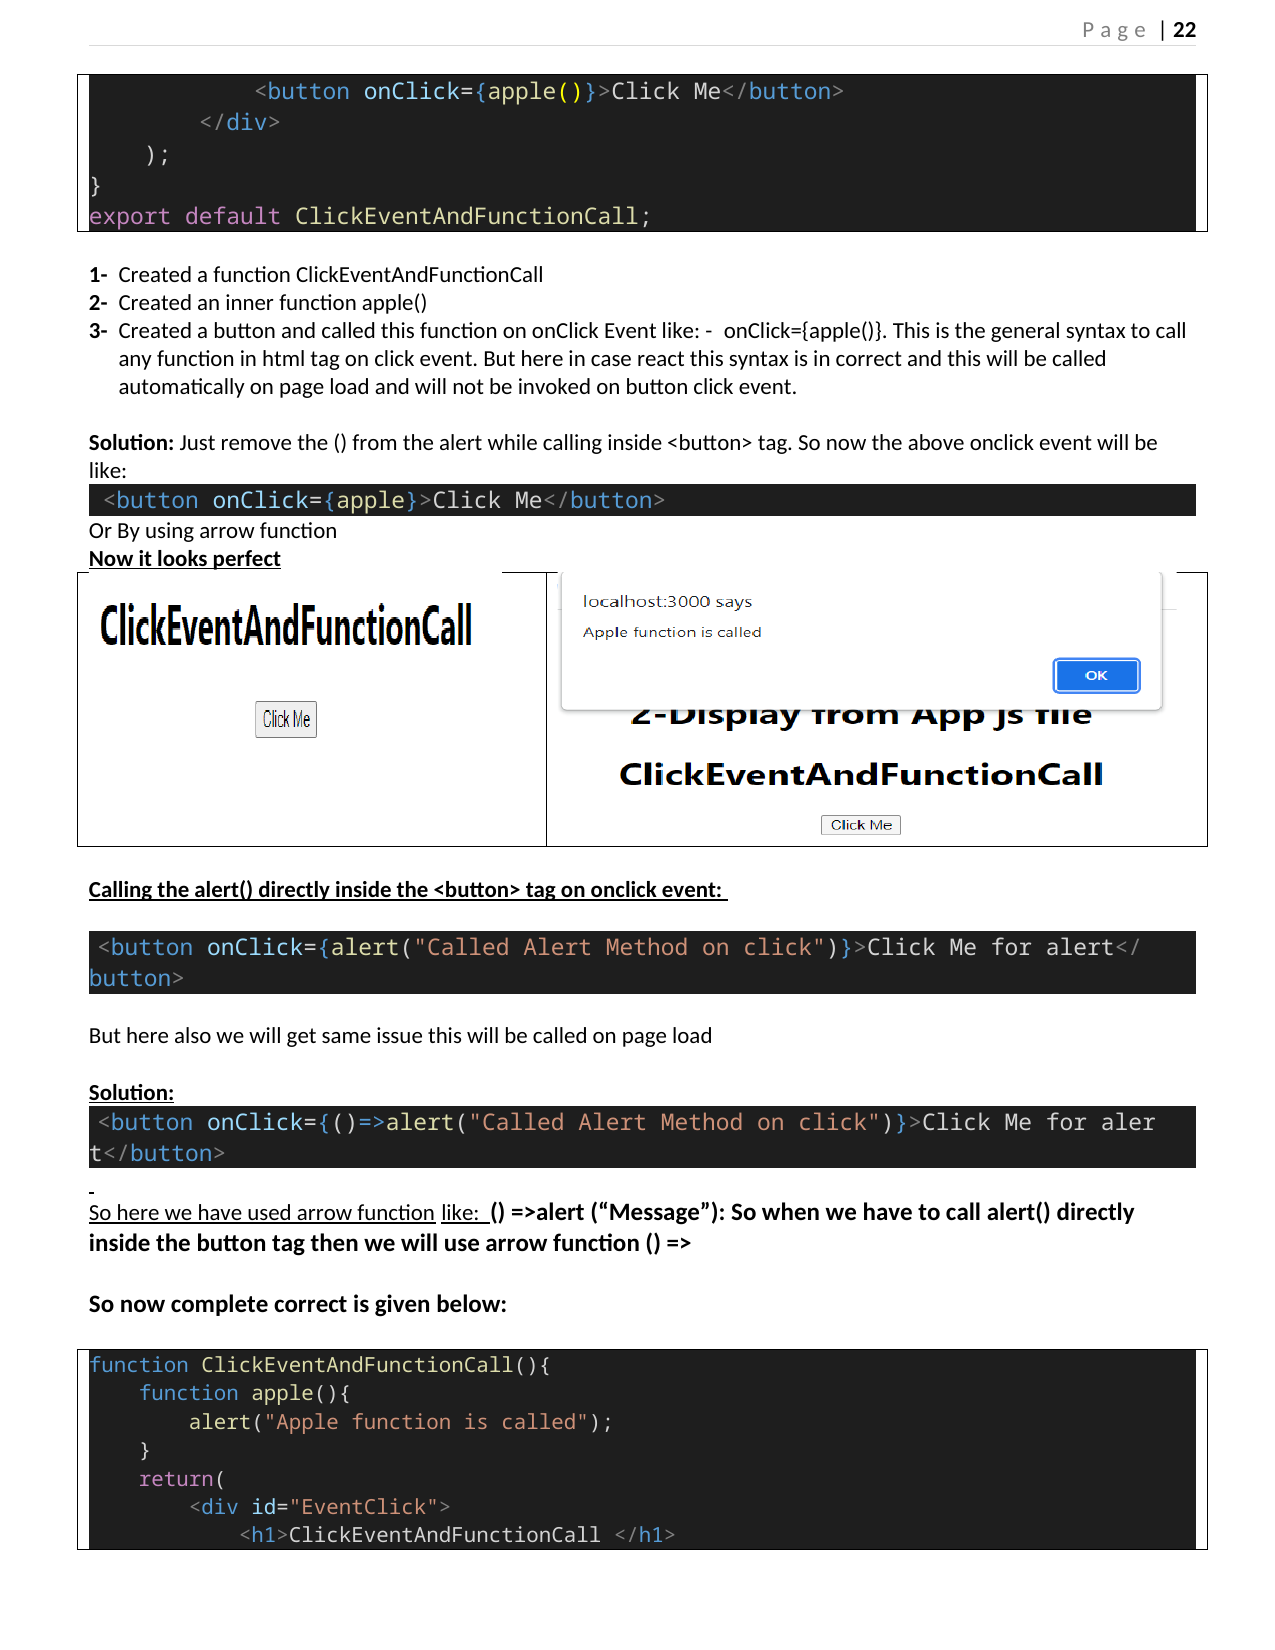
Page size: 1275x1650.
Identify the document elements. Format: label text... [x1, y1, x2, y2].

text But here also we will get same issue this will be called on page load [89, 1022, 1196, 1050]
text Solution: Just remove the () from the alert while calling inside <button> tag. So now the above onclick event will be like: [89, 428, 1196, 484]
list Created an inner function apple() [89, 288, 1196, 316]
text So now complete correct is given below: [89, 1288, 1196, 1318]
table_header [78, 573, 546, 846]
picture [88, 572, 502, 753]
text Or By using arrow function [89, 516, 1196, 544]
table_header [1177, 573, 1207, 846]
table_header [547, 573, 557, 846]
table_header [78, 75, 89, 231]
picture [557, 572, 1177, 846]
text Solution: [89, 1078, 1196, 1106]
text <button onClick={()=>alert("Called Alert Method on click")}>Click Me for alert</button> [89, 1106, 1196, 1168]
list Created a button and called this function on onClick Event like: - onClick={apple()}. This is the general syntax to call any function in html tag on click event. But here in case react this syntax is in correct and this will be called automatically on page load and will not be invoked on button click event. [89, 316, 1196, 400]
list Created a function ClickEventAndFunctionCall [89, 260, 1196, 288]
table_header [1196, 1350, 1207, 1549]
text So here we have used arrow function like: () =>alert (“Message”): So when we have to call alert() directly inside the button tag then we will use arrow function () => [89, 1196, 1196, 1257]
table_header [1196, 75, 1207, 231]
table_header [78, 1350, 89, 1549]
text <button onClick={alert("Called Alert Method on click")}>Click Me for alert</button> [89, 931, 1196, 994]
text Calling the alert() directly inside the <button> tag on onclick event: [89, 875, 1196, 903]
text <button onClick={apple}>Click Me</button> [89, 484, 1196, 516]
text Now it looks perfect [89, 544, 1196, 572]
